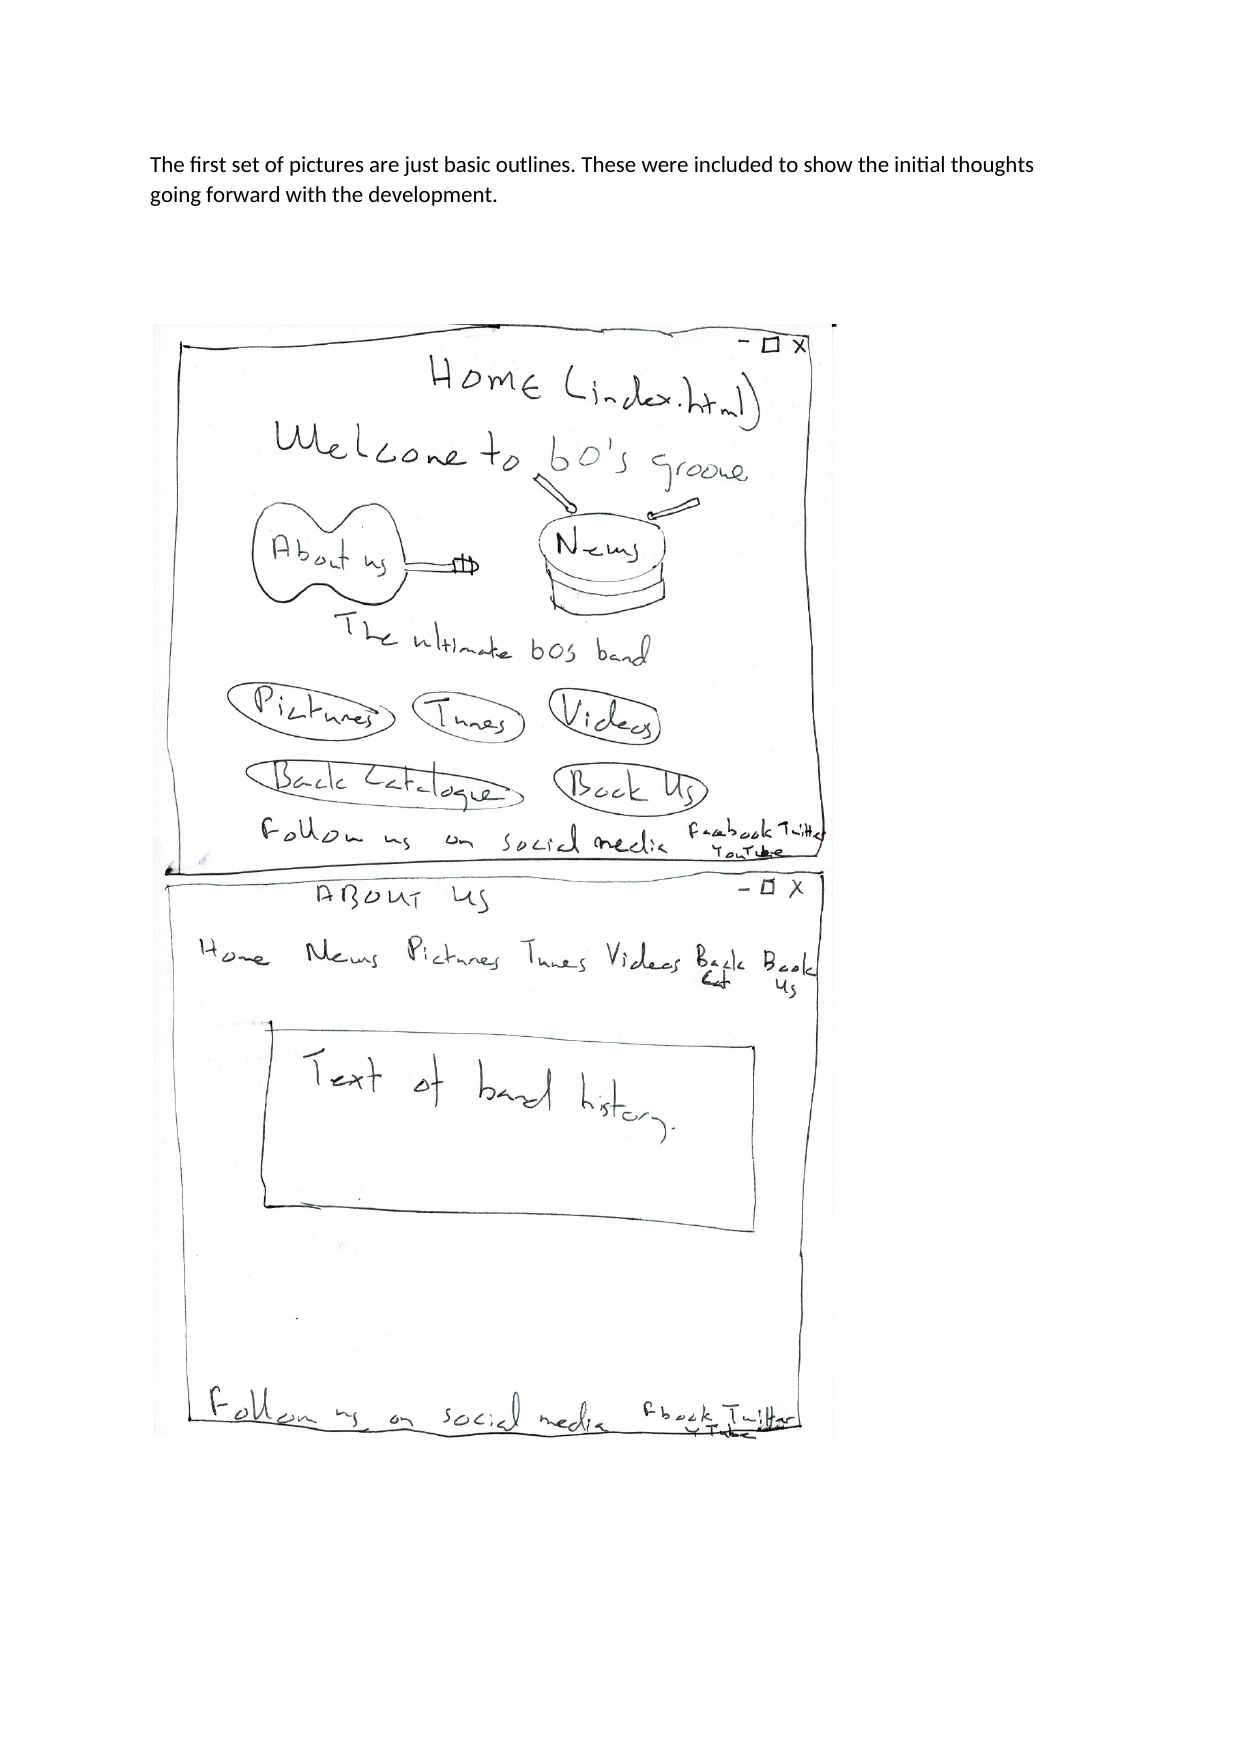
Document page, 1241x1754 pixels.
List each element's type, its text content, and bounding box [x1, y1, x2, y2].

text The first set of pictures are just basic outlines. These were included to show the initial thoughts going forward with the development. [150, 150, 1090, 208]
picture [150, 320, 837, 1443]
